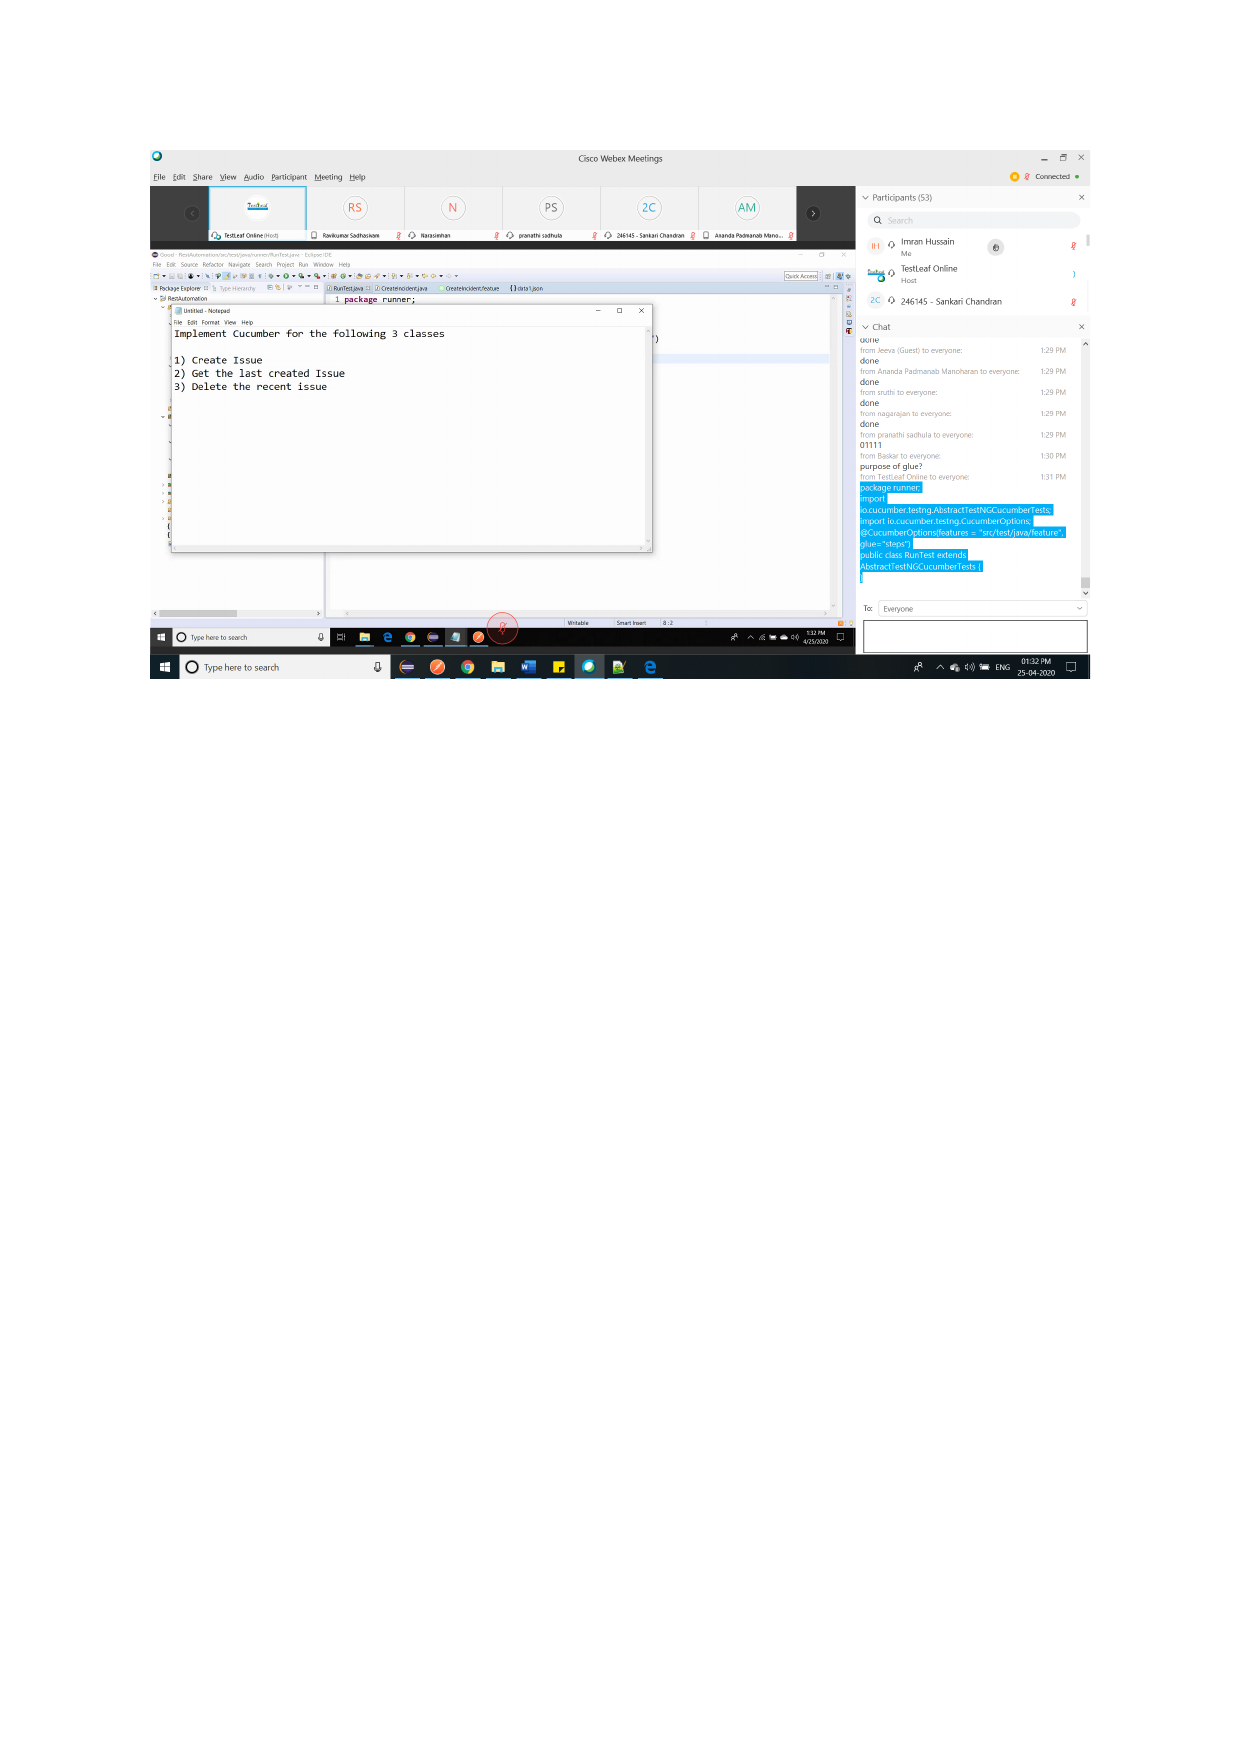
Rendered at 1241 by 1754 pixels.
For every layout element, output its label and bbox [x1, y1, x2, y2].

picture [150, 150, 1091, 679]
